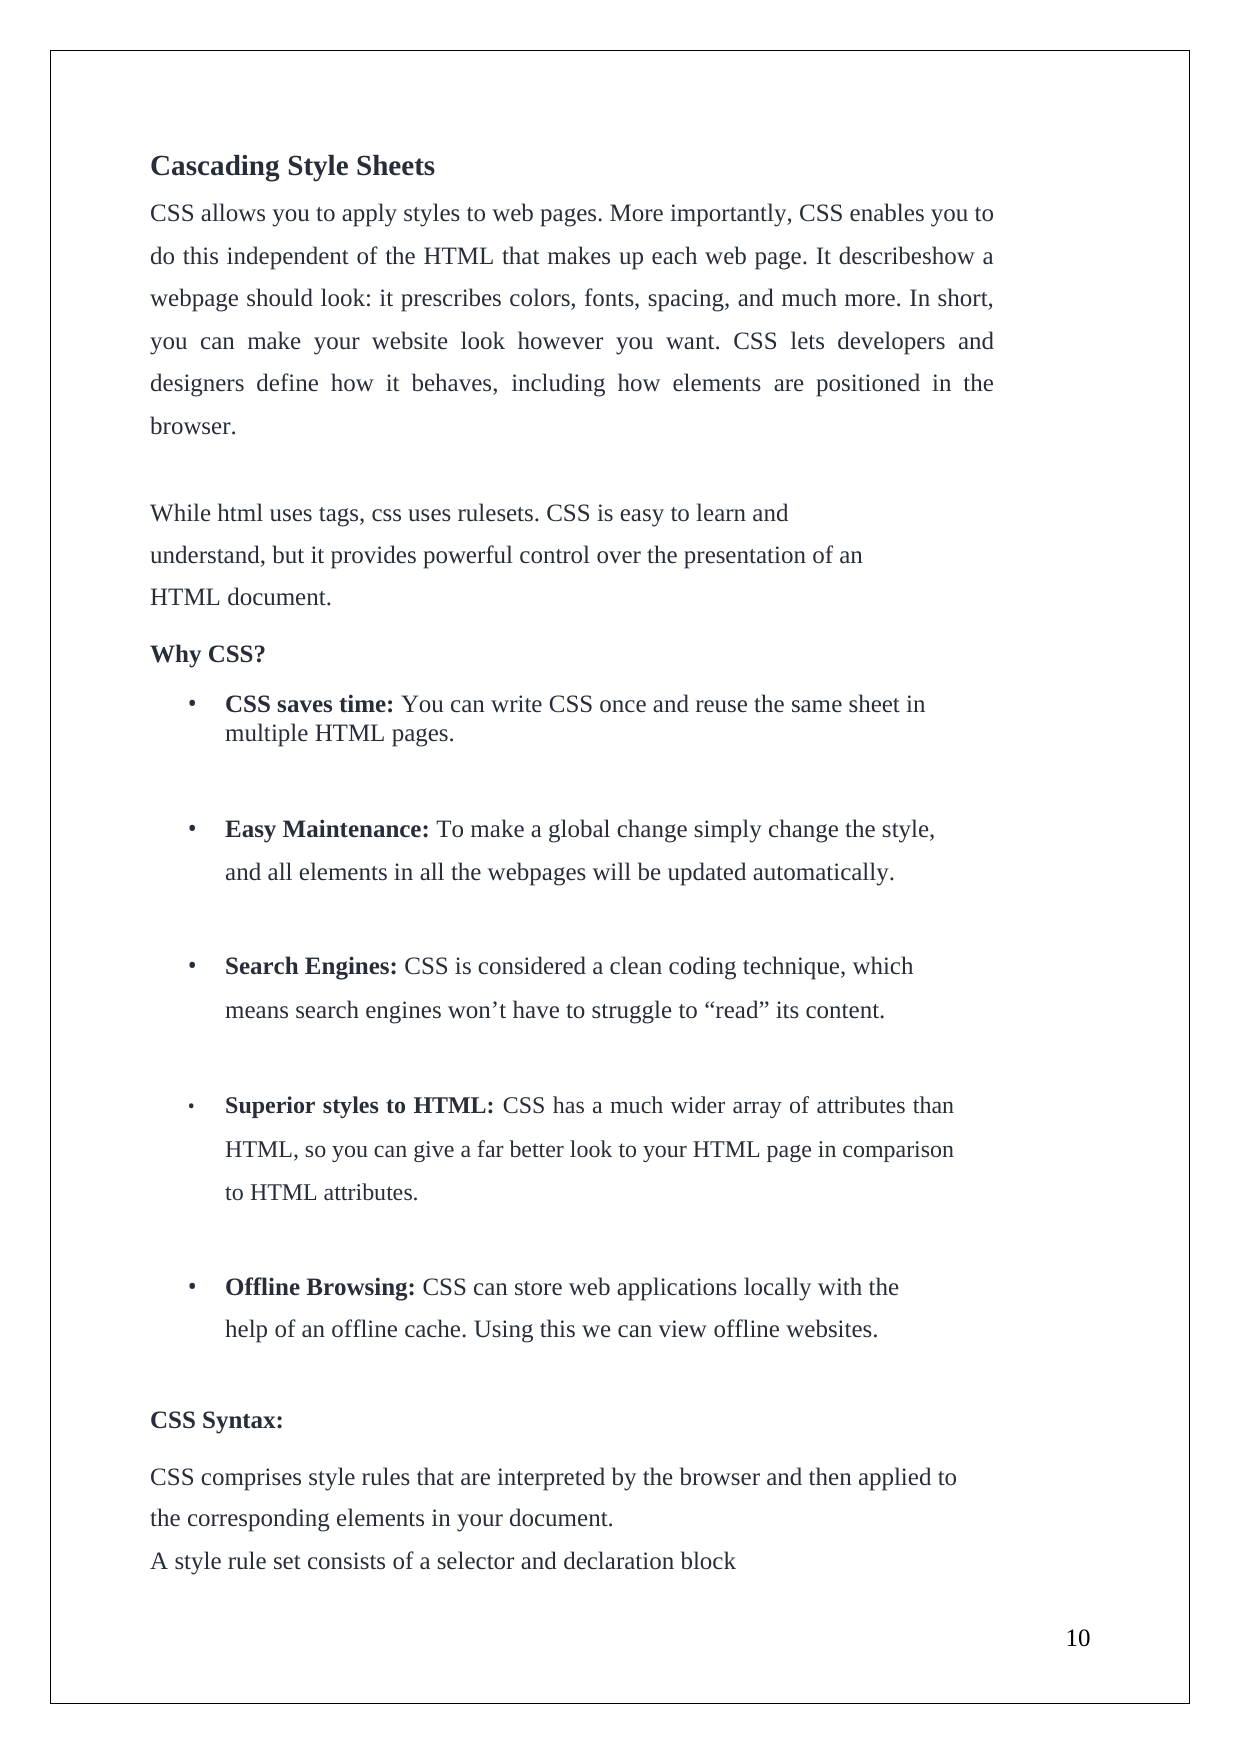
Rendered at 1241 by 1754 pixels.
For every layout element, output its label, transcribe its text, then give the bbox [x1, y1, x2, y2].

text CSS Syntax: [150, 1405, 1103, 1433]
list Easy Maintenance: To make a global change simply change the style, and all elements in all the webpages will be updated automatically. [187, 810, 936, 886]
list Offline Browsing: CSS can store web applications locally with the help of an offline cache. Using this we can view offline websites. [187, 1268, 899, 1343]
list Search Engines: CSS is considered a clean coding technique, which means search engines won’t have to struggle to “read” its content. [187, 948, 914, 1023]
list CSS saves time: You can write CSS once and reuse the same sheet in multiple HTML pages. [187, 686, 926, 747]
list Superior styles to HTML: CSS has a much wider array of attributes than HTML, so you can give a far better look to your HTML page in comparison to HTML attributes. [187, 1091, 955, 1206]
text Why CSS? [150, 639, 1103, 668]
text CSS allows you to apply styles to web pages. More importantly, CSS enables you to do this independent of the HTML that makes up each web page. It describeshow a webpage should look: it prescribes colors, fonts, spacing, and much more. In short, you can make your website look however you want. CSS lets developers and designers define how it behaves, including how elements are positioned in the browser. [150, 198, 994, 439]
text A style rule set consists of a selector and declaration block [150, 1546, 1103, 1575]
subtitle Cascading Style Sheets [150, 148, 1103, 182]
text CSS comprises style rules that are interpreted by the browser and then applied to the corresponding elements in your document. [150, 1462, 957, 1532]
text While html uses tags, css uses rulesets. CSS is easy to learn and understand, but it provides powerful control over the presentation of an HTML document. [150, 498, 865, 611]
